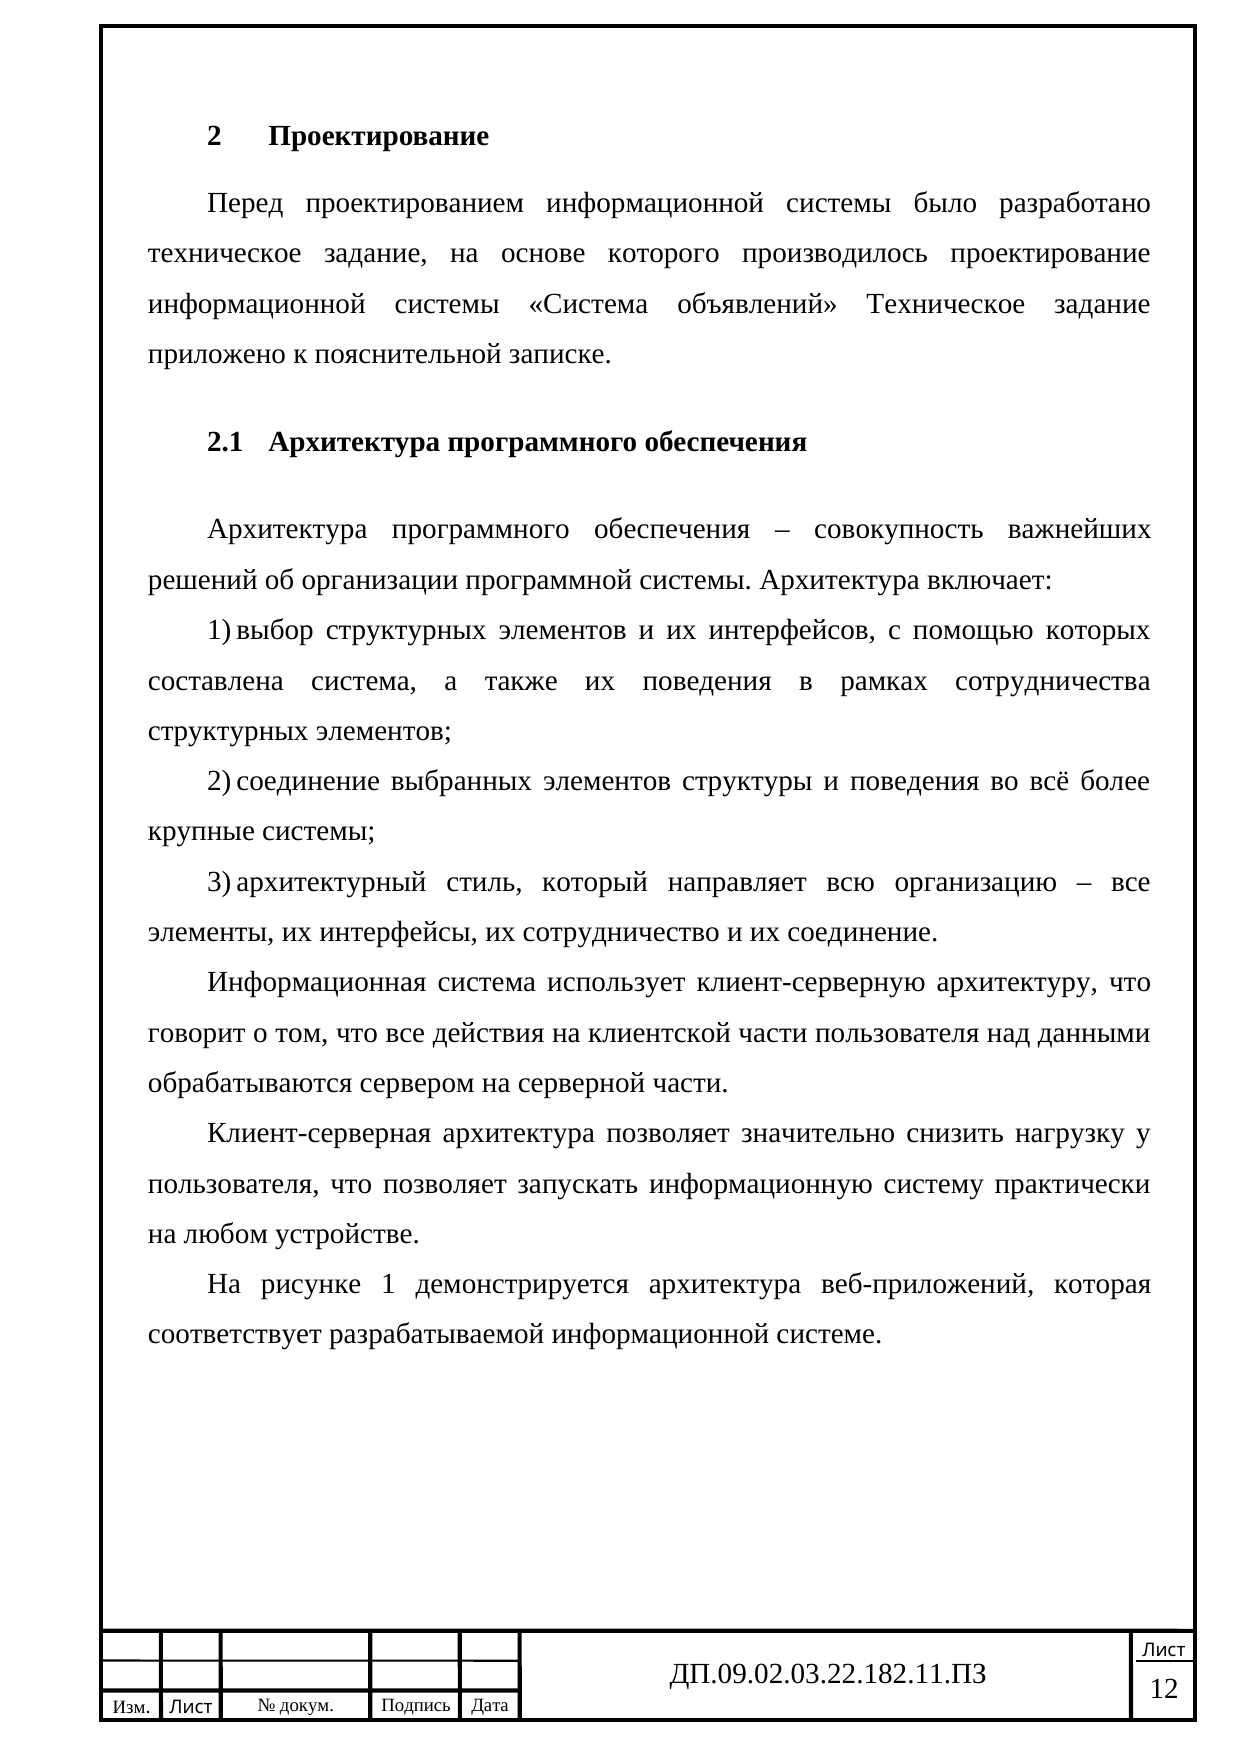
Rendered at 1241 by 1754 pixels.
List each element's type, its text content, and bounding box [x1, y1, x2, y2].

list Проектирование [148, 118, 1181, 152]
text Архитектура программного обеспечения – совокупность важнейших решений об организации программной системы. Архитектура включает: [148, 512, 1152, 596]
list архитектурный стиль, который направляет всю организацию – все элементы, их интерфейсы, их сотрудничество и их соединение. [148, 864, 1152, 948]
list соединение выбранных элементов структуры и поведения во всё более крупные системы; [148, 763, 1152, 847]
list выбор структурных элементов и их интерфейсов, с помощью которых составлена система, а также их поведения в рамках сотрудничества структурных элементов; [148, 612, 1152, 746]
text На рисунке 1 демонстрируется архитектура веб-приложений, которая соответствует разрабатываемой информационной системе. [148, 1266, 1152, 1350]
list Архитектура программного обеспечения [148, 424, 1181, 457]
text Перед проектированием информационной системы было разработано техническое задание, на основе которого производилось проектирование информационной системы «Система объявлений» Техническое задание приложено к пояснительной записке. [148, 185, 1152, 369]
text Клиент-серверная архитектура позволяет значительно снизить нагрузку у пользователя, что позволяет запускать информационную систему практически на любом устройстве. [148, 1115, 1152, 1249]
text Информационная система использует клиент-серверную архитектуру, что говорит о том, что все действия на клиентской части пользователя над данными обрабатываются сервером на серверной части. [148, 964, 1152, 1099]
